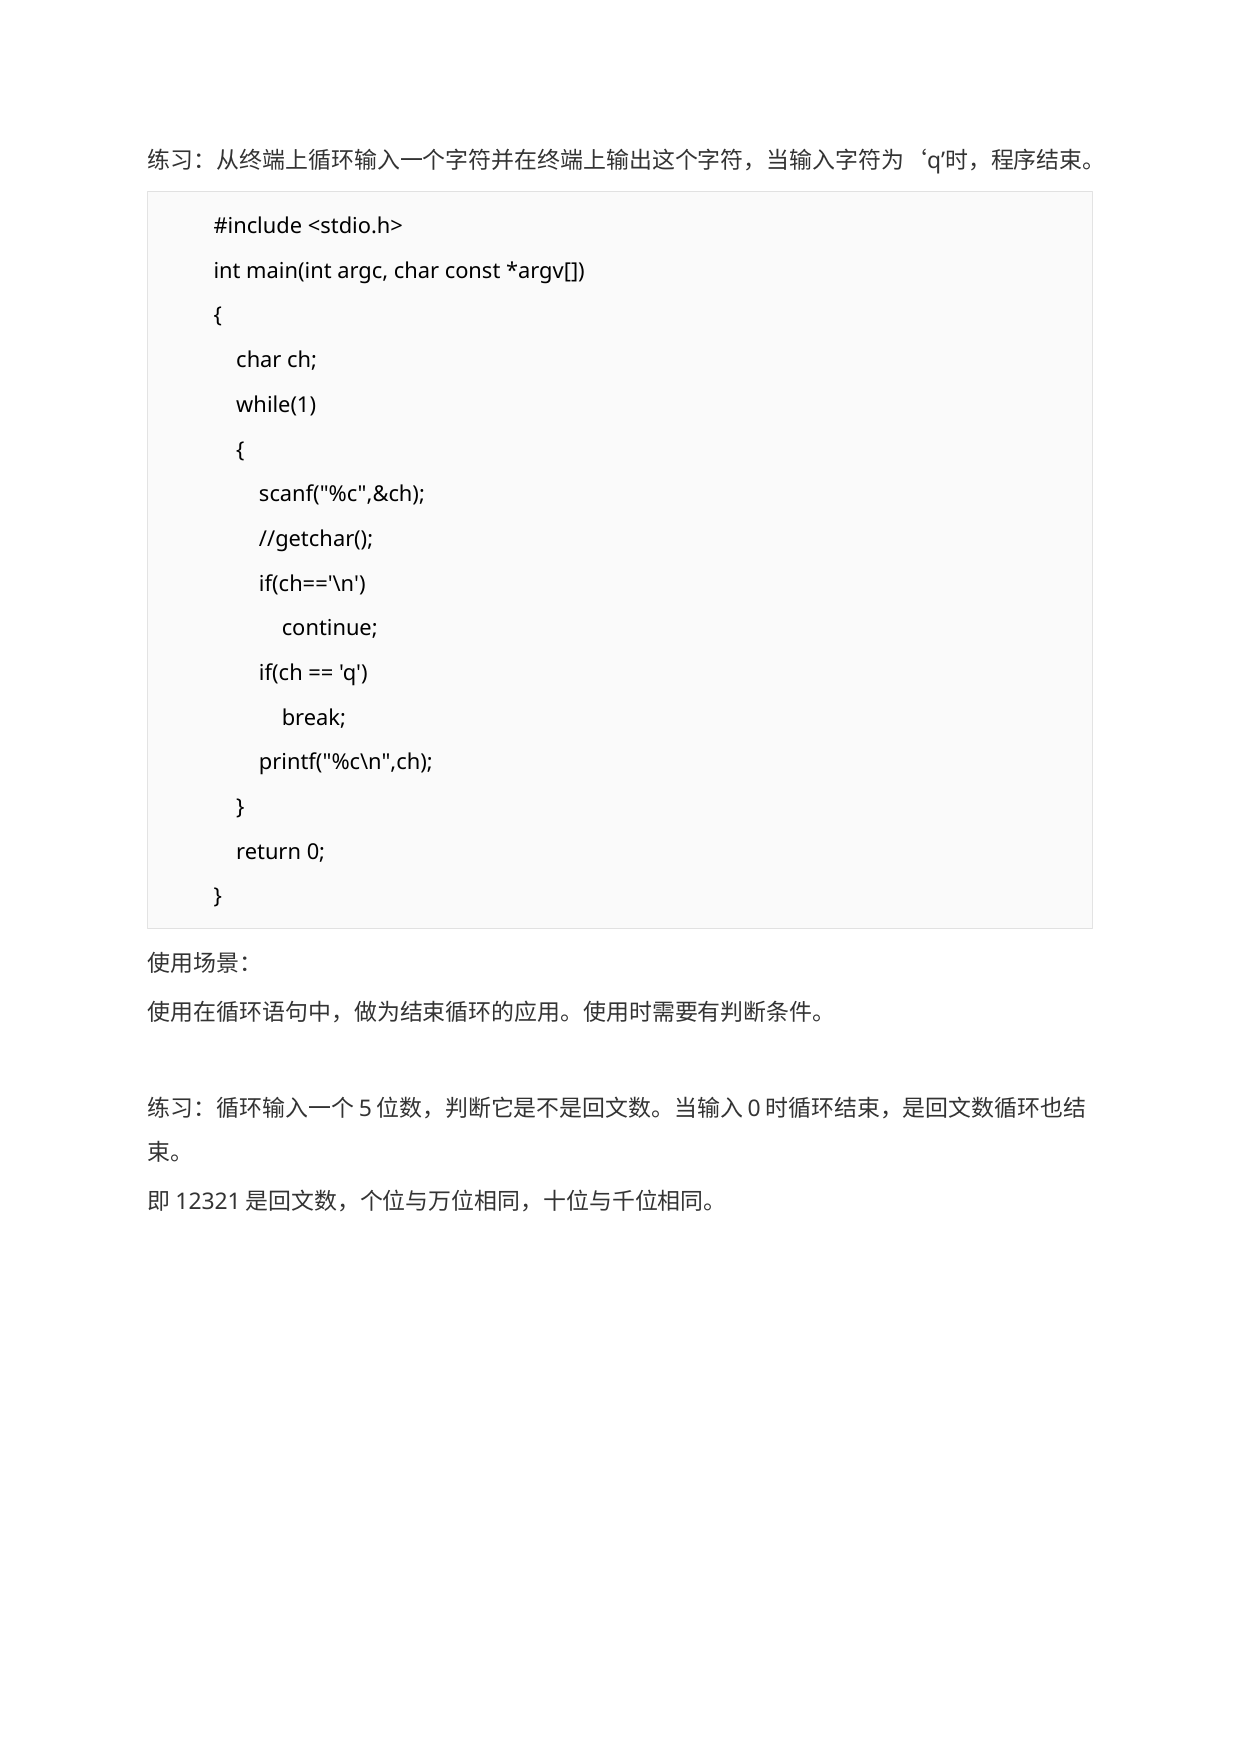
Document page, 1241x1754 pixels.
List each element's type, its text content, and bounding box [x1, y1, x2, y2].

text 使用在循环语句中，做为结束循环的应用。使用时需要有判断条件。 [148, 994, 1093, 1027]
text 即12321是回文数，个位与万位相同，十位与千位相同。 [148, 1183, 1093, 1216]
text 练习：循环输入一个5位数，判断它是不是回文数。当输入0时循环结束，是回文数循环也结束。 [148, 1090, 1093, 1167]
text 使用场景： [148, 944, 1093, 978]
text 练习：从终端上循环输入一个字符并在终端上输出这个字符，当输入字符为‘q’时，程序结束。 [148, 142, 1093, 175]
